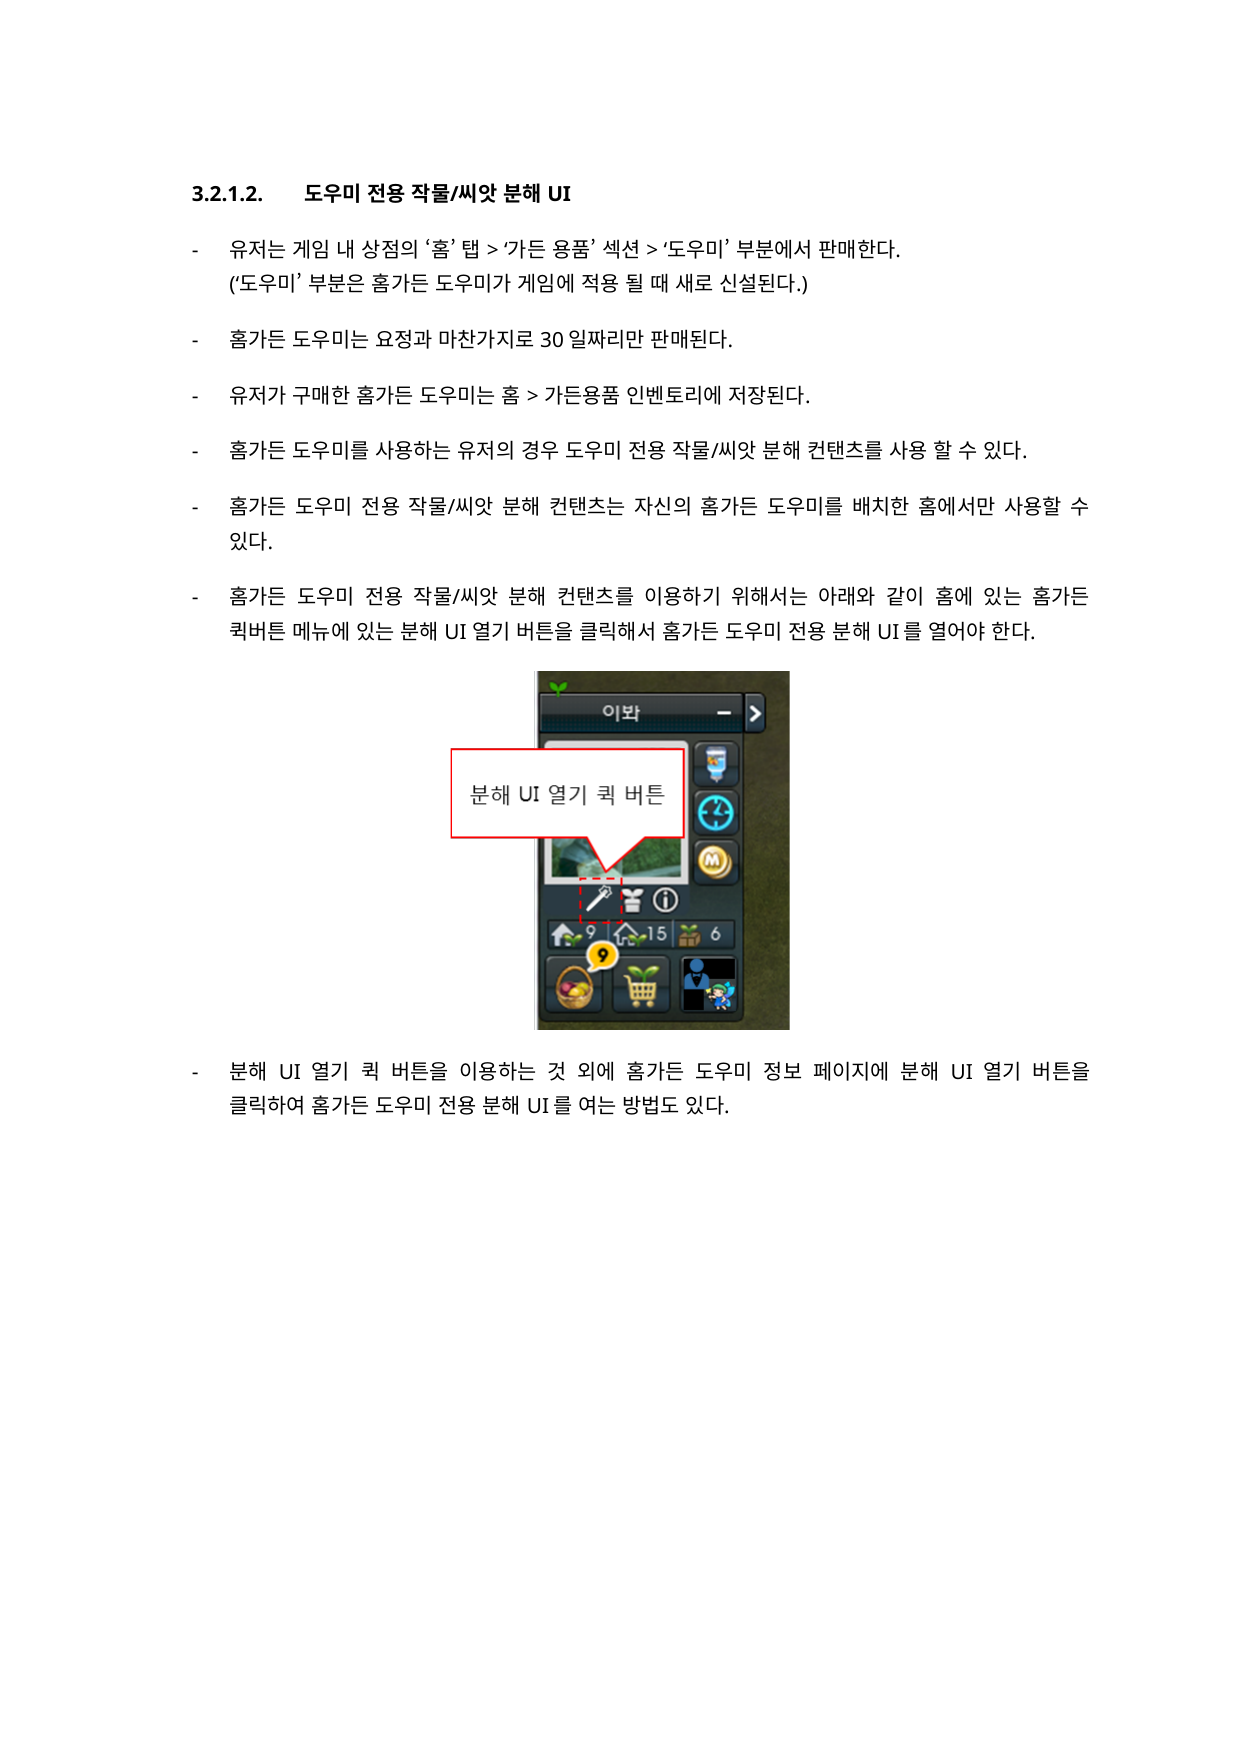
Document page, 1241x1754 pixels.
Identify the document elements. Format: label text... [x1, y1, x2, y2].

list 홈가든 도우미 전용 작물/씨앗 분해 컨탠츠는 자신의 홈가든 도우미를 배치한 홈에서만 사용할 수 있다. [192, 490, 1090, 555]
list 유저가 구매한 홈가든 도우미는 홈 > 가든용품 인벤토리에 저장된다. [192, 379, 1090, 409]
list 홈가든 도우미 전용 작물/씨앗 분해 컨탠츠를 이용하기 위해서는 아래와 같이 홈에 있는 홈가든 퀵버튼 메뉴에 있는 분해 UI 열기 버튼을 클릭해서 홈가든 도우미 전용 분해 UI를 열어야 한다. [192, 581, 1090, 646]
list 홈가든 도우미를 사용하는 유저의 경우 도우미 전용 작물/씨앗 분해 컨탠츠를 사용 할 수 있다. [192, 434, 1090, 465]
picture [450, 671, 790, 1030]
subtitle 도우미 전용 작물/씨앗 분해 UI [192, 177, 1090, 207]
list 분해 UI 열기 퀵 버튼을 이용하는 것 외에 홈가든 도우미 정보 페이지에 분해 UI 열기 버튼을 클릭하여 홈가든 도우미 전용 분해 UI를 여는 방법도 있다. [192, 1055, 1090, 1120]
list 유저는 게임 내 상점의 ‘홈’ 탭 > ‘가든 용품’ 섹션 > ‘도우미’ 부분에서 판매한다. (‘도우미’ 부분은 홈가든 도우미가 게임에 적용 될 때 새로 신설된다.) [192, 233, 1090, 298]
list 홈가든 도우미는 요정과 마찬가지로 30일짜리만 판매된다. [192, 323, 1090, 353]
